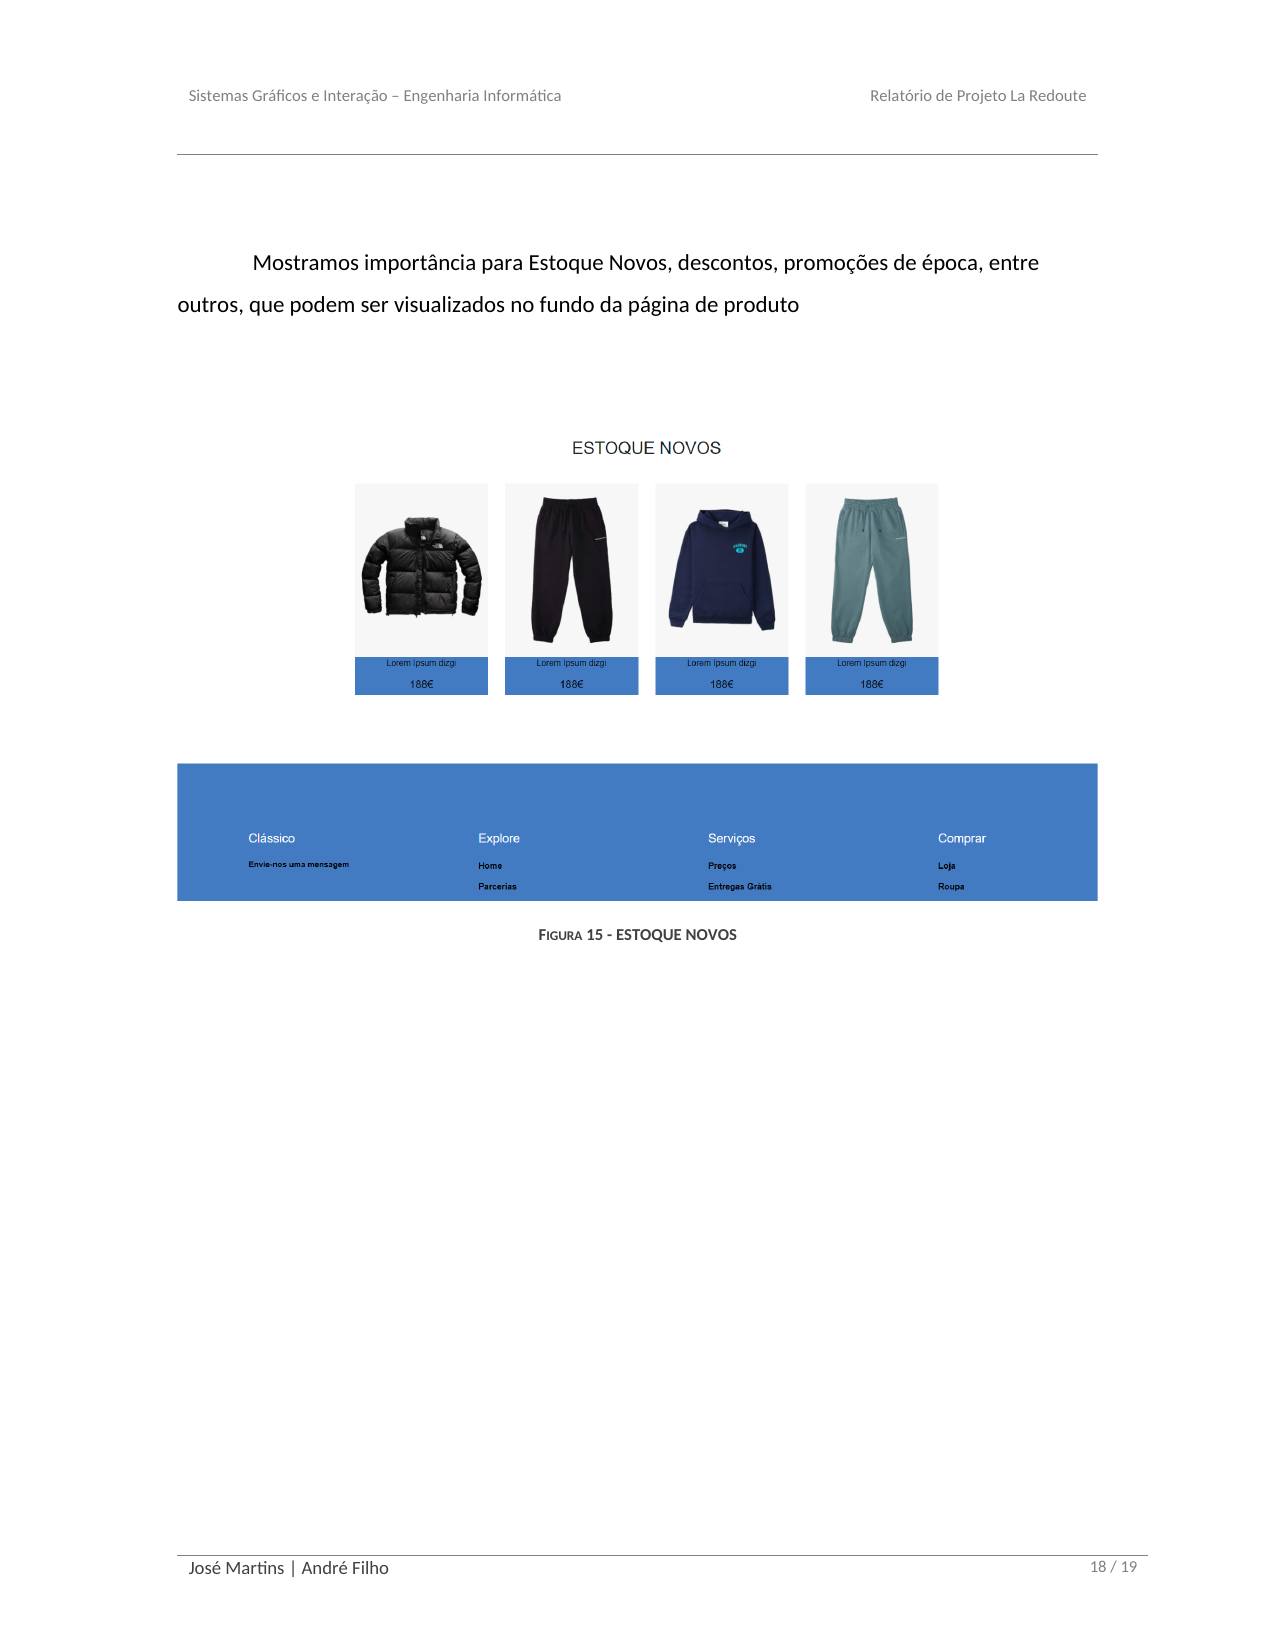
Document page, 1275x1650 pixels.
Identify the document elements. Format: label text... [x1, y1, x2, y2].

text Mostramos importância para Estoque Novos, descontos, promoções de época, entre outros, que podem ser visualizados no fundo da página de produto [177, 248, 1098, 318]
picture [177, 427, 1098, 901]
text Figura 15 - ESTOQUE NOVOS [177, 924, 1098, 945]
